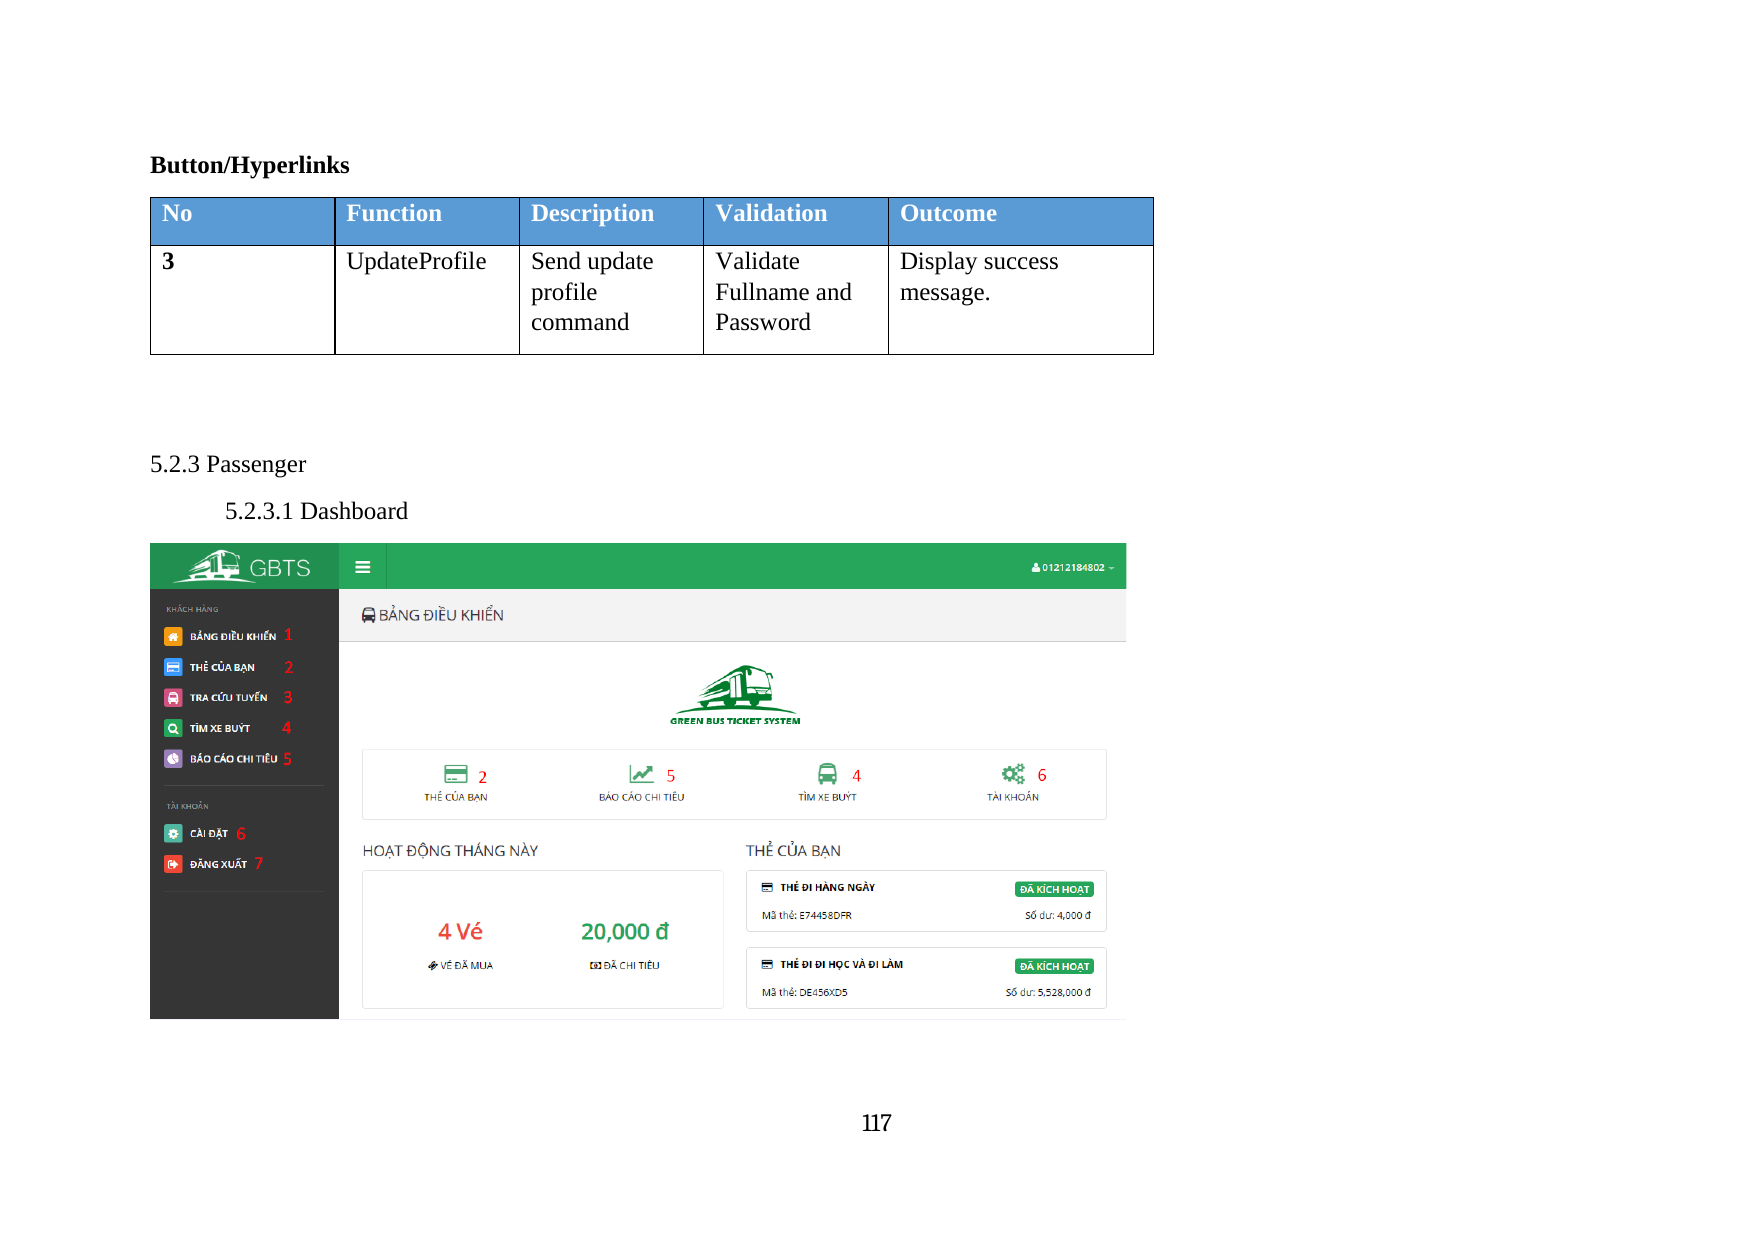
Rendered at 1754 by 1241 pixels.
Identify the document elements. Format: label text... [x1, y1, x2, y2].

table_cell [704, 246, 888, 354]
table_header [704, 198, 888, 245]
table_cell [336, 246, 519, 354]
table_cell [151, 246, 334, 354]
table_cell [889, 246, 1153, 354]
text 5.2.3 Passenger [150, 449, 1604, 478]
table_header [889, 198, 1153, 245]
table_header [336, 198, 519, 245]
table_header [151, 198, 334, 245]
text 5.2.3.1 Dashboard [150, 496, 1604, 525]
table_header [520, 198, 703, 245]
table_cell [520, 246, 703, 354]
picture [150, 543, 1127, 1020]
text Button/Hyperlinks [150, 150, 1604, 179]
